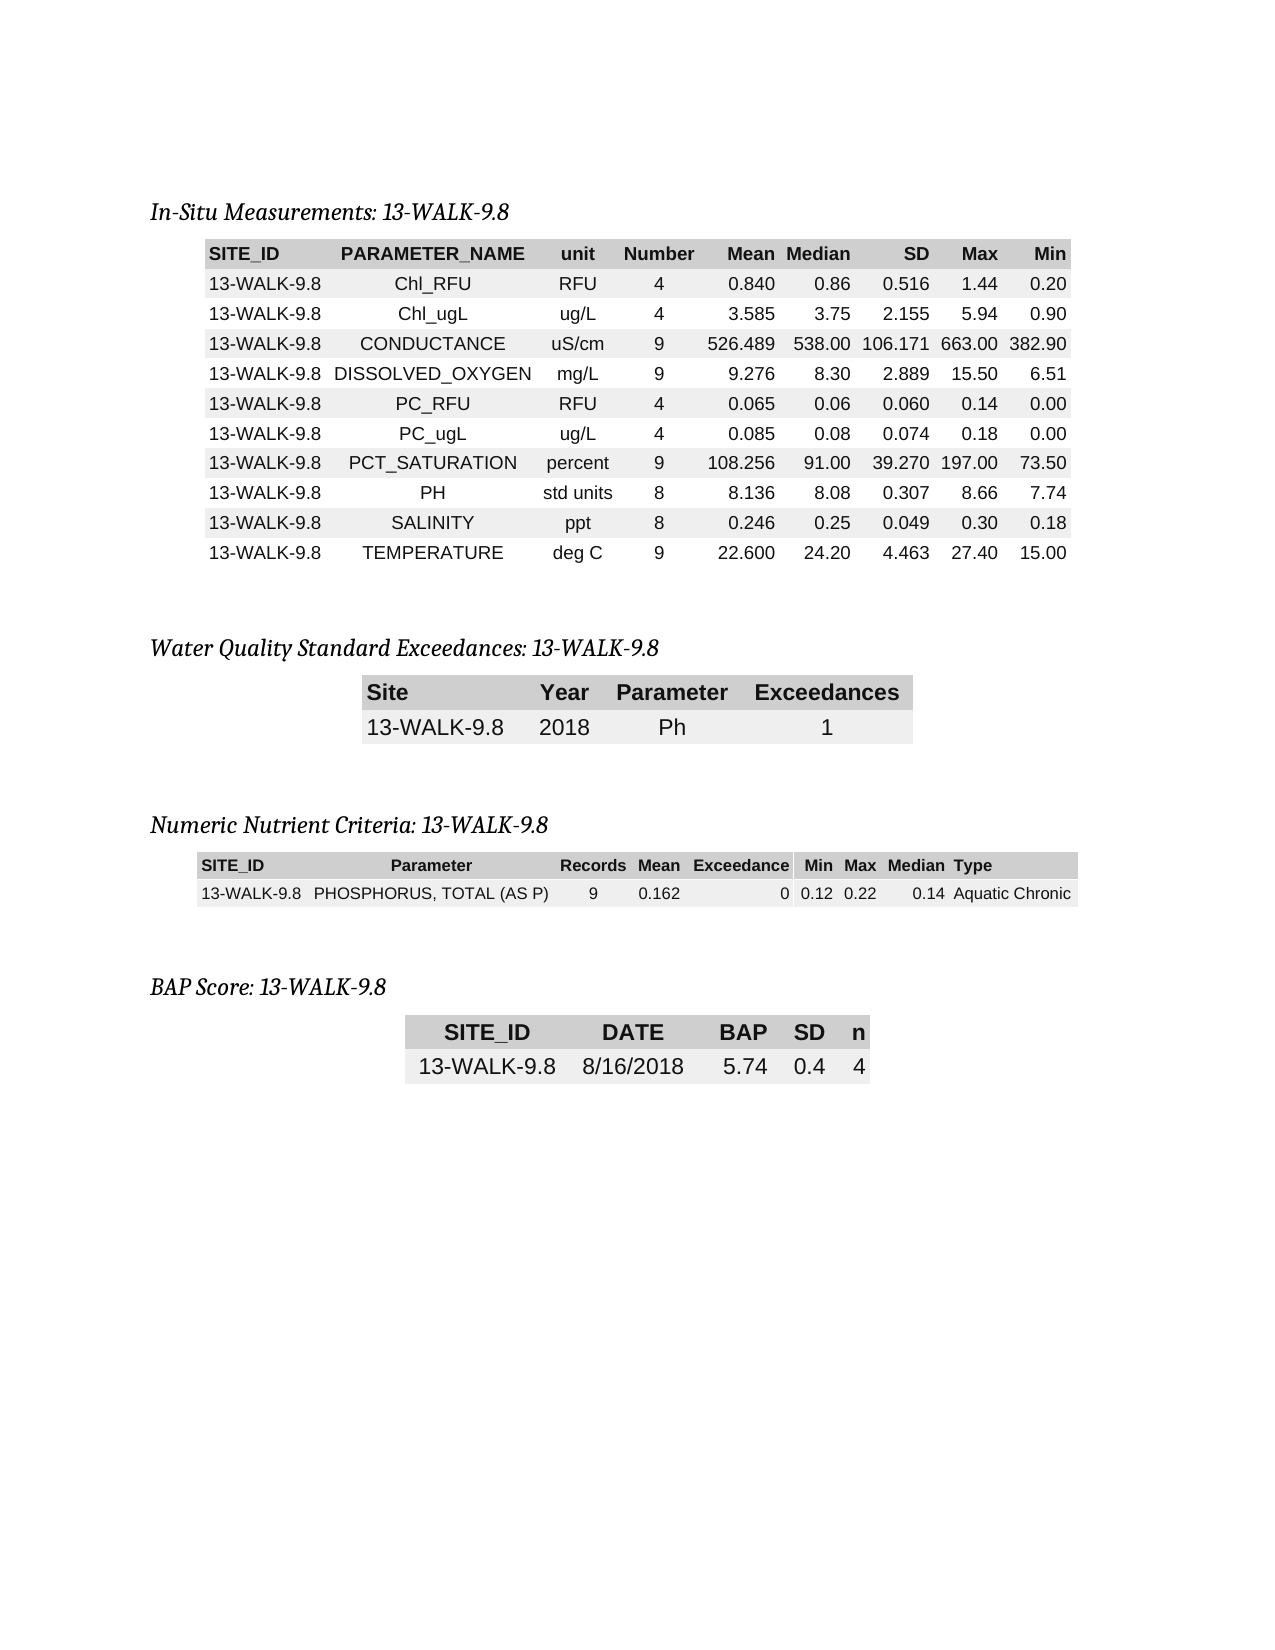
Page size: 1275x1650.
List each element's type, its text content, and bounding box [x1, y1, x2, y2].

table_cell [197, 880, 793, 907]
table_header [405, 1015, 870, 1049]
text In-Situ Measurements: 13-WALK-9.8 [150, 197, 1125, 226]
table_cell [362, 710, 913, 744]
text Numeric Nutrient Criteria: 13-WALK-9.8 [150, 811, 1125, 839]
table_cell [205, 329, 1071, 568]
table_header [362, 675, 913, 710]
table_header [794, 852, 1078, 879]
text Water Quality Standard Exceedances: 13-WALK-9.8 [150, 634, 1125, 663]
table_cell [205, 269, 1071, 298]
text BAP Score: 13-WALK-9.8 [150, 973, 1125, 1002]
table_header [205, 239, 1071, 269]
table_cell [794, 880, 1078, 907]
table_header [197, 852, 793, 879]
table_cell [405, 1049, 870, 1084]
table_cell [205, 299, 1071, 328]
